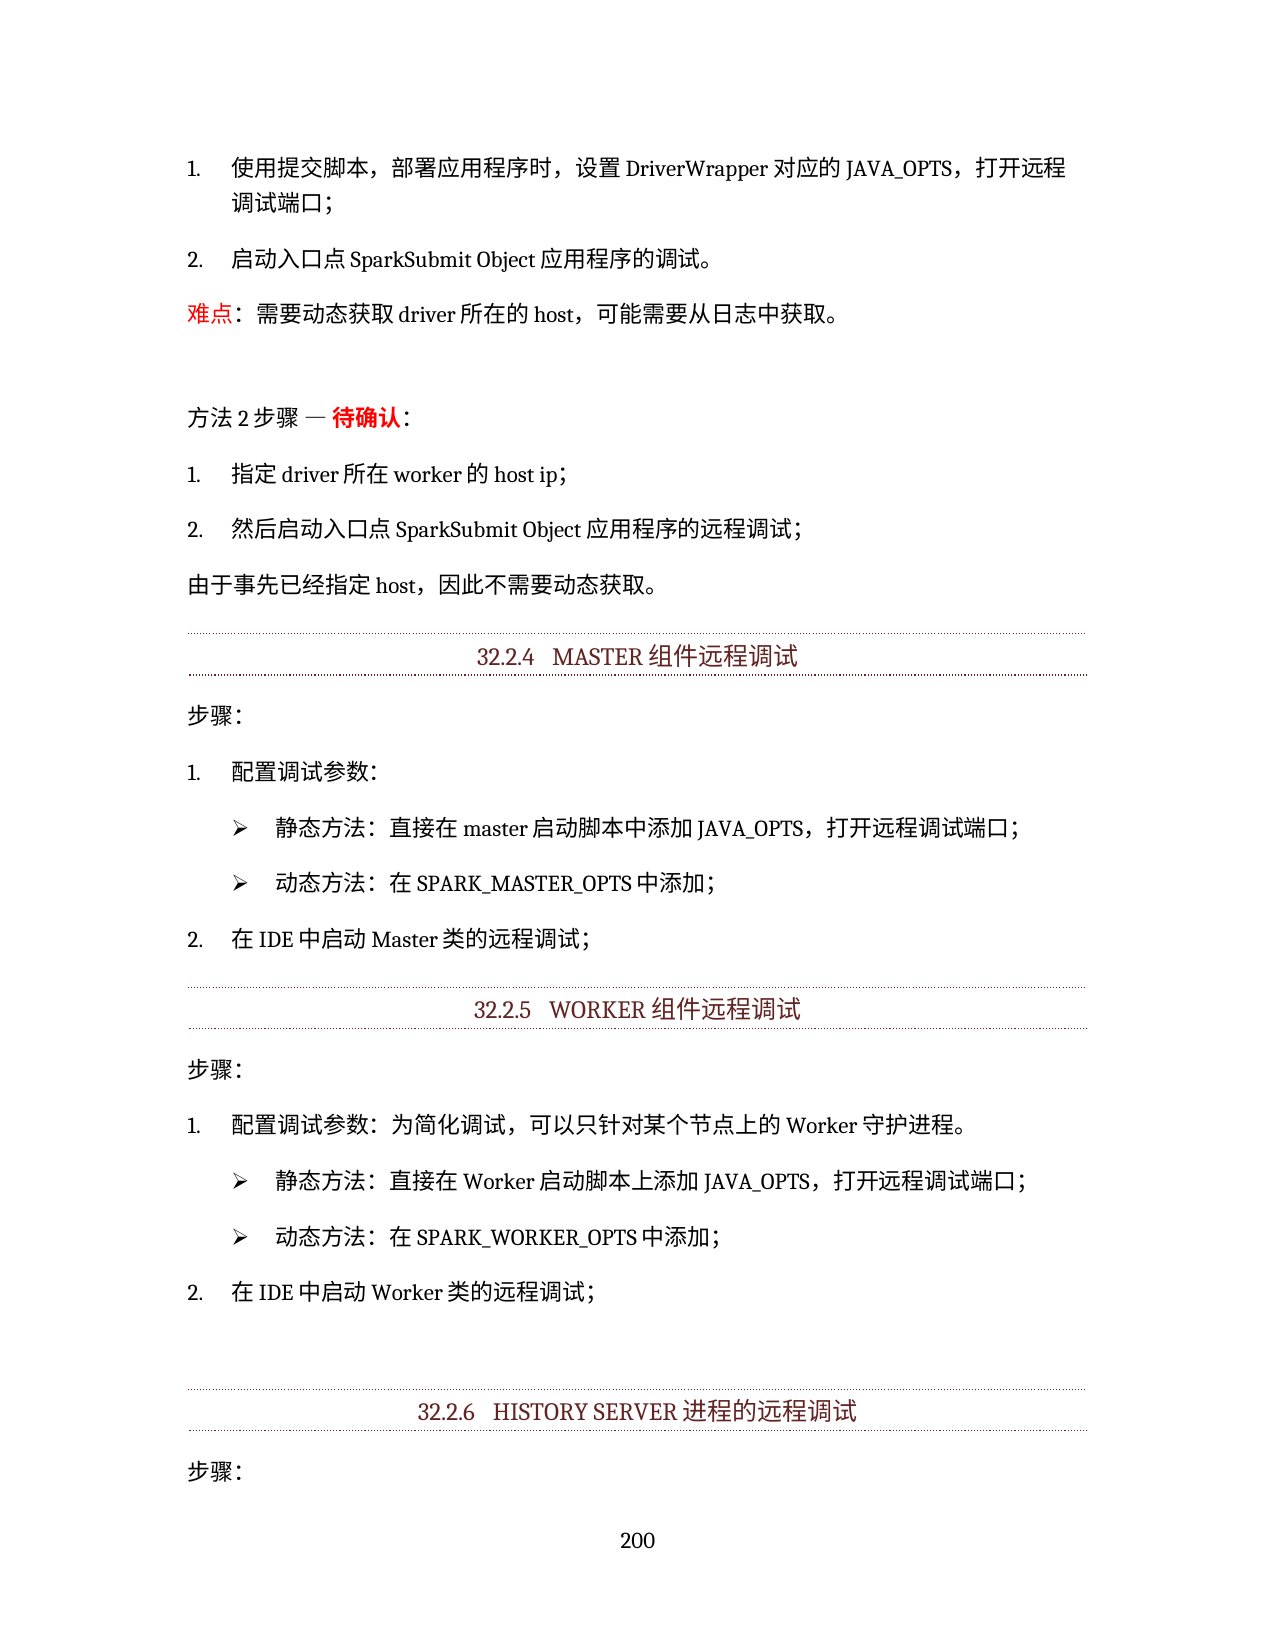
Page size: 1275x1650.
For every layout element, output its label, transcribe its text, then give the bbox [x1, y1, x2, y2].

text 步骤： [187, 1052, 1087, 1085]
text 步骤： [187, 1454, 1087, 1487]
list 启动入口点SparkSubmit Object应用程序的调试。 [187, 240, 1087, 274]
subtitle Master组件远程调试 [187, 633, 1087, 676]
text 步骤： [187, 698, 1087, 731]
text 由于事先已经指定host，因此不需要动态获取。 [187, 567, 1087, 600]
subtitle Worker组件远程调试 [187, 987, 1087, 1029]
text 方法2步骤 — 待确认： [187, 400, 1087, 433]
list 然后启动入口点SparkSubmit Object应用程序的远程调试； [187, 511, 1087, 544]
list 指定driver所在worker的host ip； [187, 456, 1087, 489]
list 在IDE中启动Worker类的远程调试； [187, 1274, 1087, 1307]
list 配置调试参数：为简化调试，可以只针对某个节点上的Worker 守护进程。 [187, 1107, 1087, 1141]
subtitle History Server进程的远程调试 [187, 1389, 1087, 1431]
list 静态方法：直接在Worker启动脚本上添加JAVA_OPTS，打开远程调试端口； [231, 1163, 1087, 1196]
list 动态方法：在SPARK_WORKER_OPTS中添加； [231, 1219, 1087, 1252]
list 使用提交脚本，部署应用程序时，设置DriverWrapper对应的JAVA_OPTS，打开远程调试端口； [187, 150, 1087, 218]
list 静态方法：直接在master启动脚本中添加JAVA_OPTS，打开远程调试端口； [231, 809, 1087, 843]
text 难点：需要动态获取driver所在的host，可能需要从日志中获取。 [187, 296, 1087, 329]
list 在IDE中启动Master类的远程调试； [187, 921, 1087, 954]
list 动态方法：在SPARK_MASTER_OPTS中添加； [231, 865, 1087, 898]
list 配置调试参数： [187, 754, 1087, 787]
